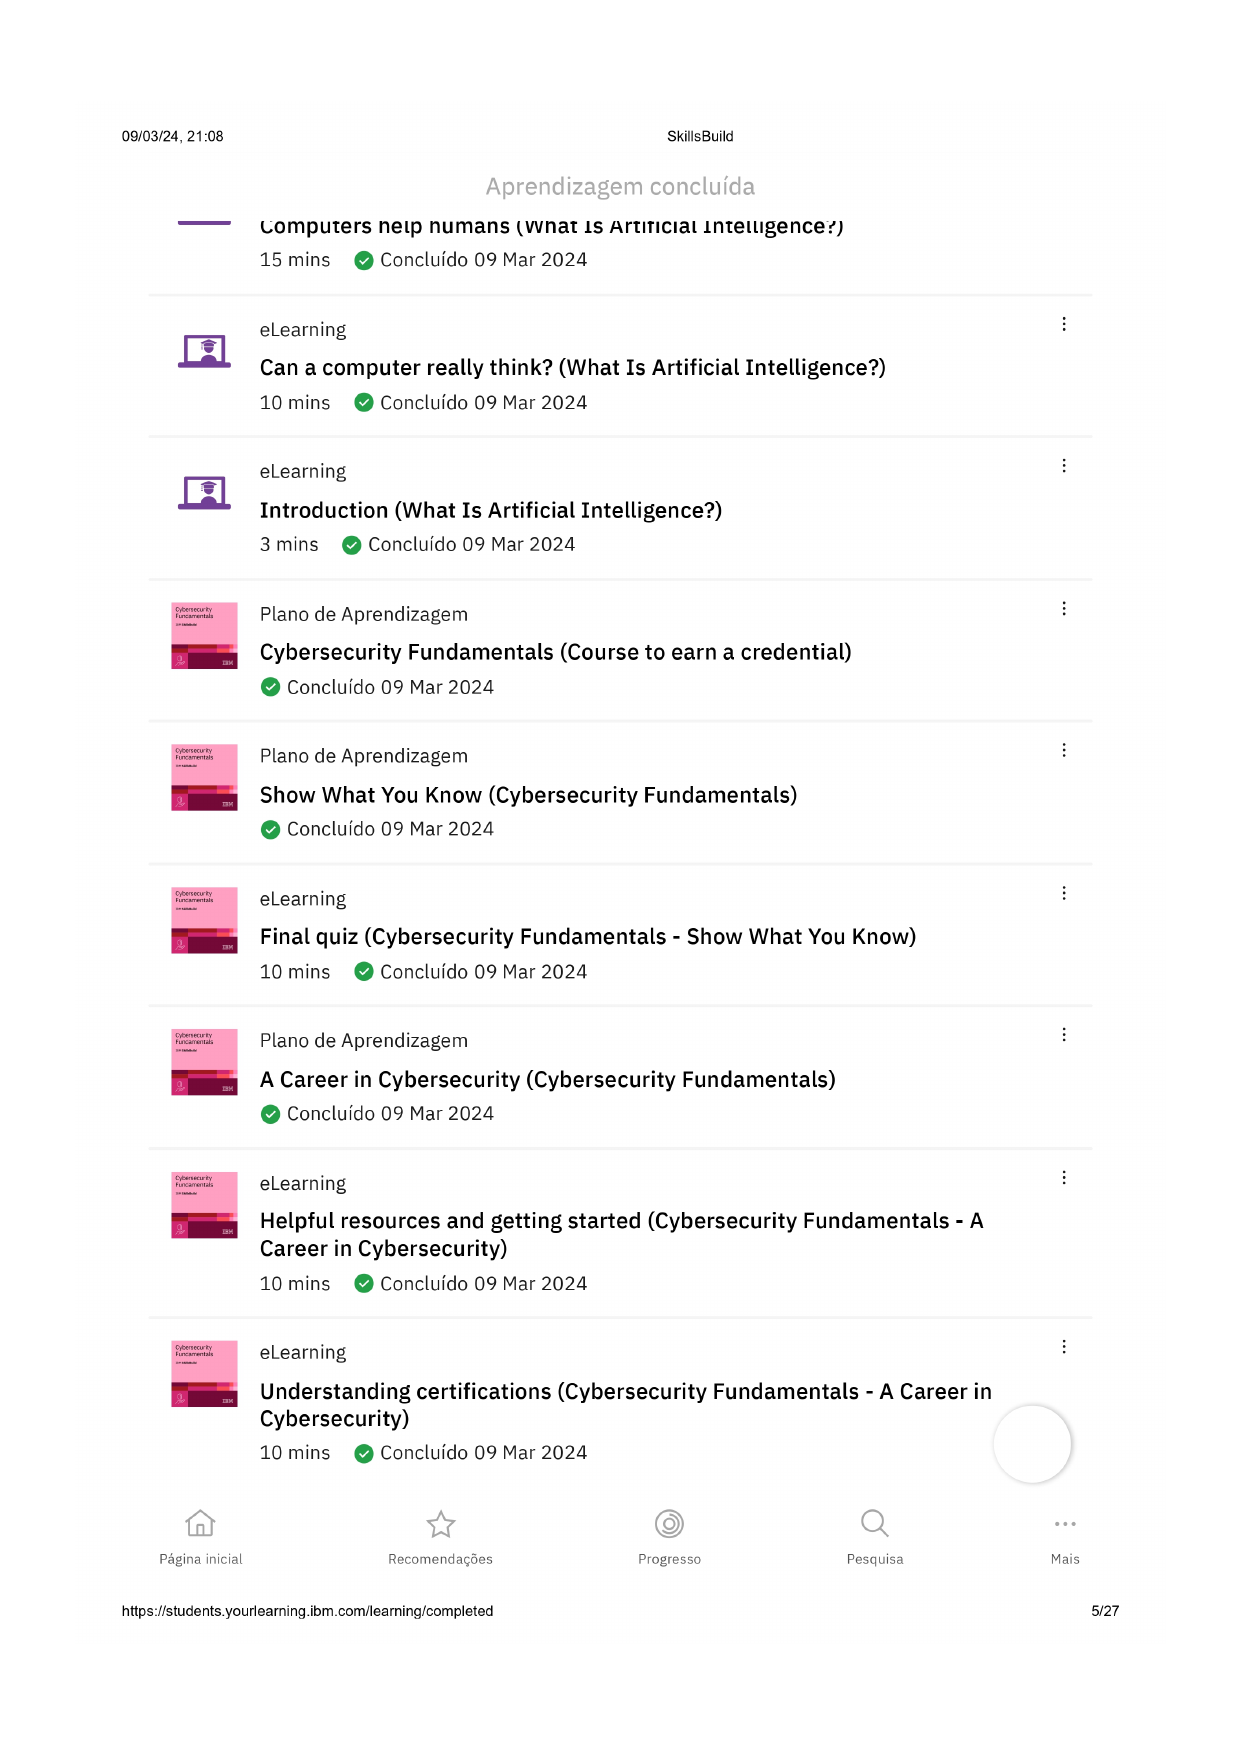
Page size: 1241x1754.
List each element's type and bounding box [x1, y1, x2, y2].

picture [75, 101, 1166, 1644]
